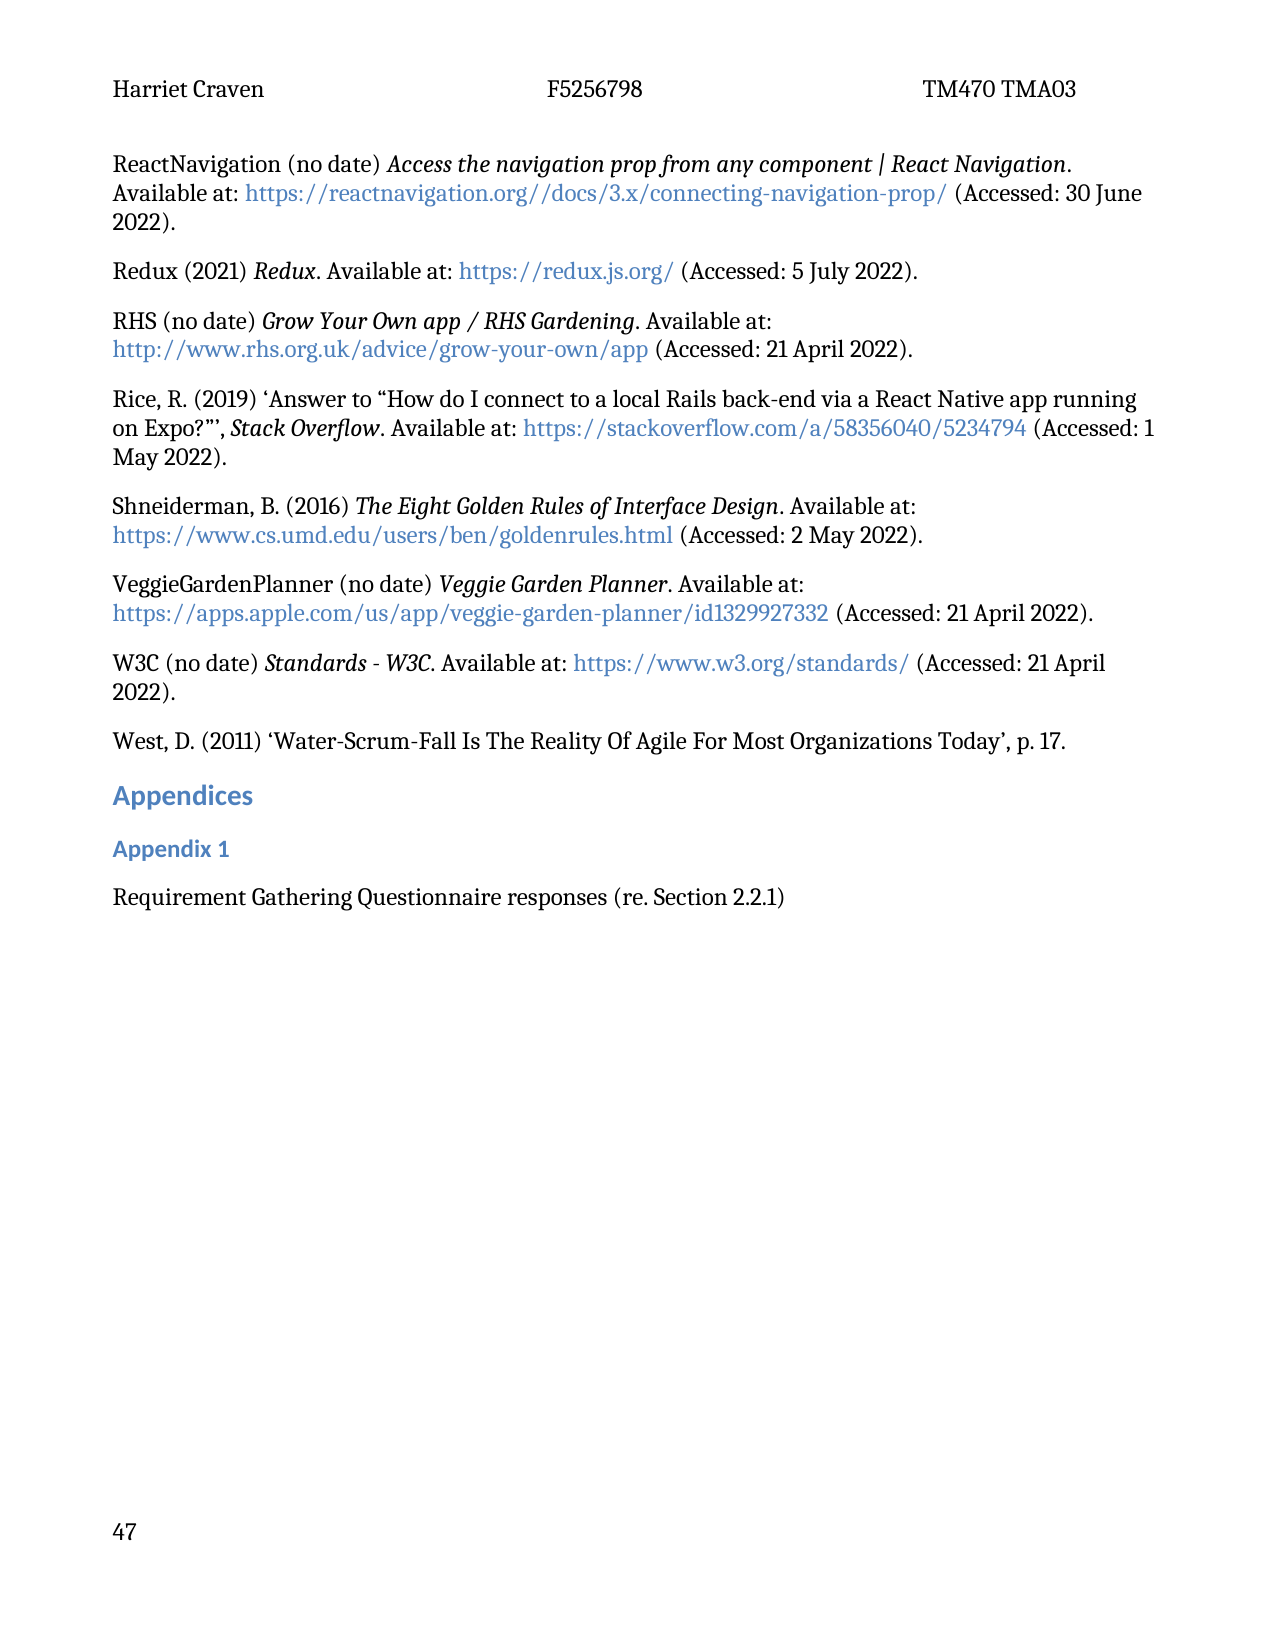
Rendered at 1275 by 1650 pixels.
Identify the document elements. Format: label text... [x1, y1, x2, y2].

text RHS (no date) Grow Your Own app / RHS Gardening. Available at: http://www.rhs.org.uk/advice/grow-your-own/app (Accessed: 21 April 2022). [112, 307, 1162, 364]
subtitle Appendix 1 [112, 833, 1162, 864]
text W3C (no date) Standards - W3C. Available at: https://www.w3.org/standards/ (Accessed: 21 April 2022). [112, 649, 1162, 706]
text ReactNavigation (no date) Access the navigation prop from any component | React Navigation. Available at: https://reactnavigation.org//docs/3.x/connecting-navigation-prop/ (Accessed: 30 June 2022). [112, 150, 1162, 236]
text West, D. (2011) ‘Water-Scrum-Fall Is The Reality Of Agile For Most Organizations Today’, p. 17. [112, 727, 1162, 756]
text Rice, R. (2019) ‘Answer to “How do I connect to a local Rails back-end via a React Native app running on Expo?”’, Stack Overflow. Available at: https://stackoverflow.com/a/58356040/5234794 (Accessed: 1 May 2022). [112, 385, 1162, 471]
text Shneiderman, B. (2016) The Eight Golden Rules of Interface Design. Available at: https://www.cs.umd.edu/users/ben/goldenrules.html (Accessed: 2 May 2022). [112, 492, 1162, 549]
text Redux (2021) Redux. Available at: https://redux.js.org/ (Accessed: 5 July 2022). [112, 257, 1162, 286]
text VeggieGardenPlanner (no date) Veggie Garden Planner. Available at: https://apps.apple.com/us/app/veggie-garden-planner/id1329927332 (Accessed: 21 April 2022). [112, 570, 1162, 628]
subtitle Appendices [112, 777, 1162, 812]
text Requirement Gathering Questionnaire responses (re. Section 2.2.1) [112, 882, 1162, 911]
